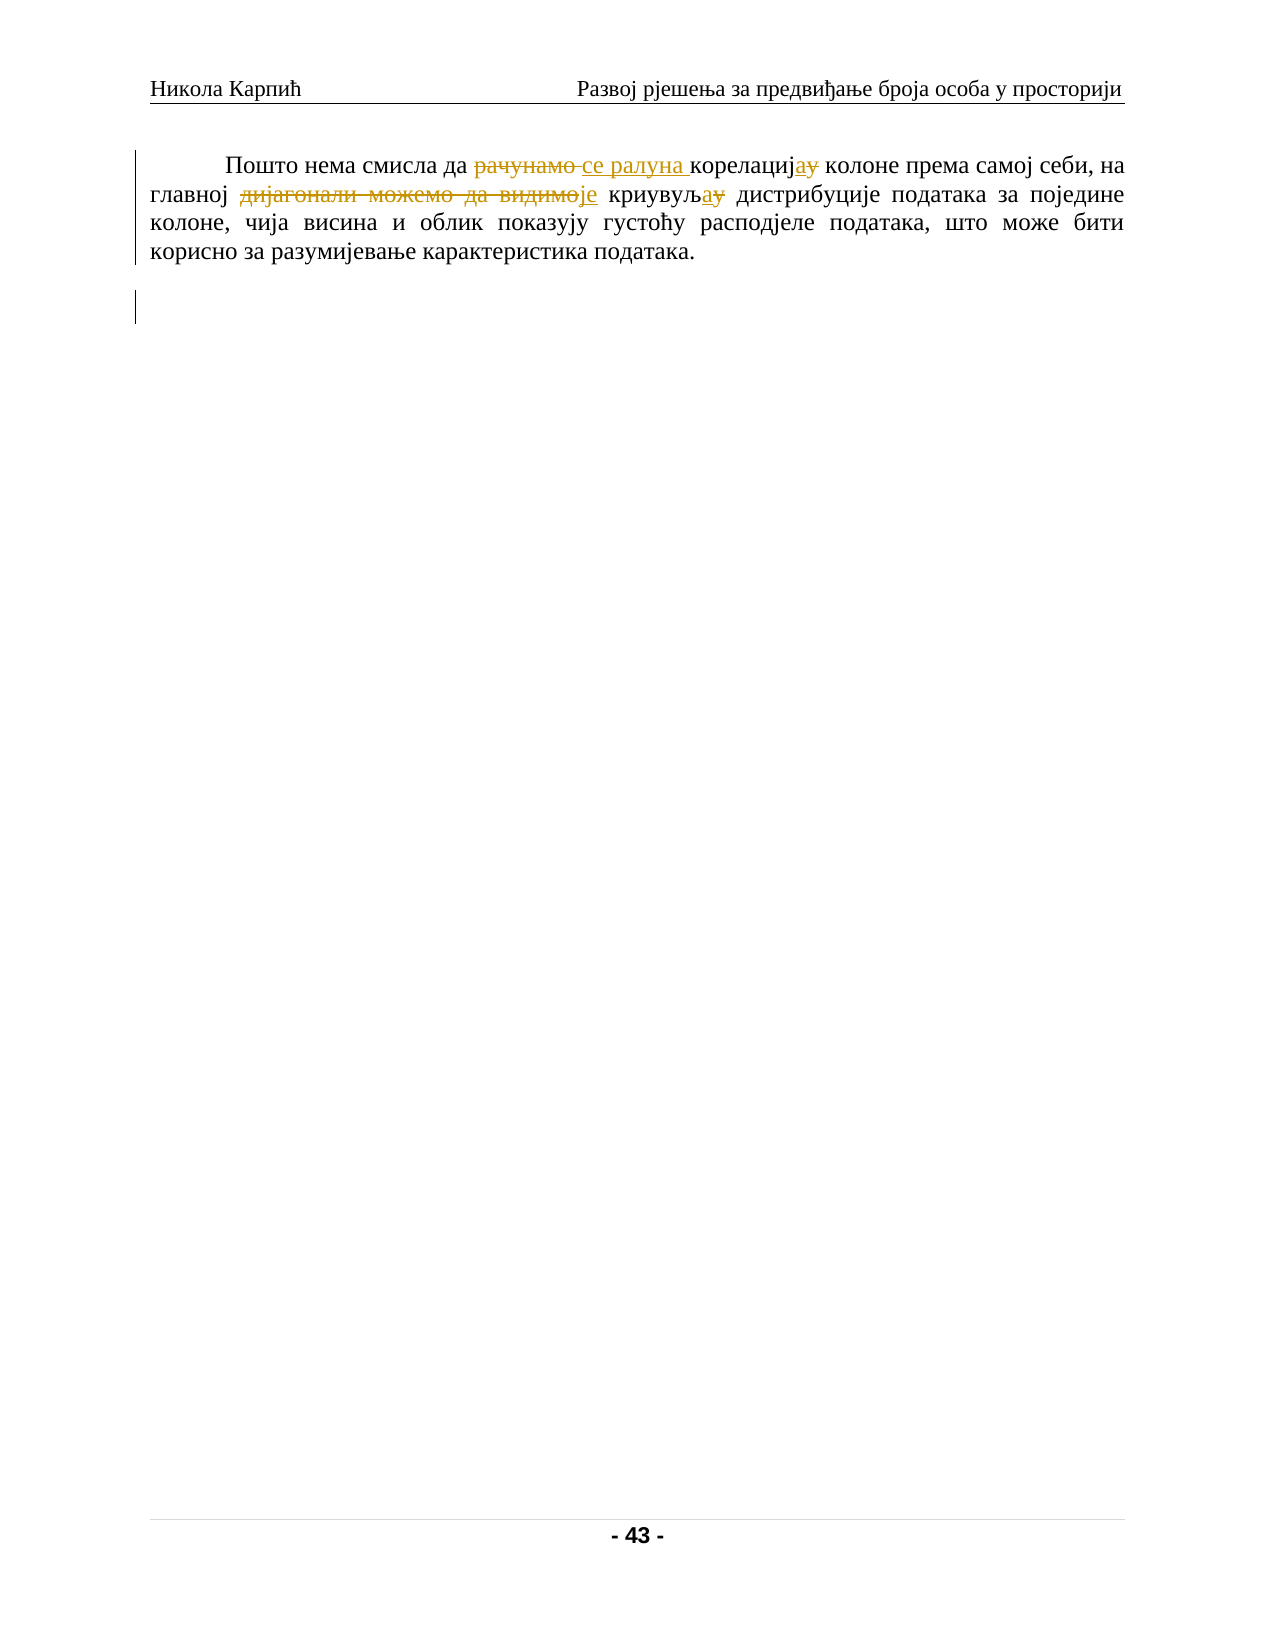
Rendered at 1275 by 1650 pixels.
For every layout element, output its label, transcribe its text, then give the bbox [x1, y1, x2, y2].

text Пошто нема смисла да корелациј колоне према самој себи, на главној криувуљ дистрибуције података за поједине колоне, чија висина и облик показују густоћу расподјеле података, што може бити корисно за разумијевање карактеристика података. [150, 150, 1125, 265]
